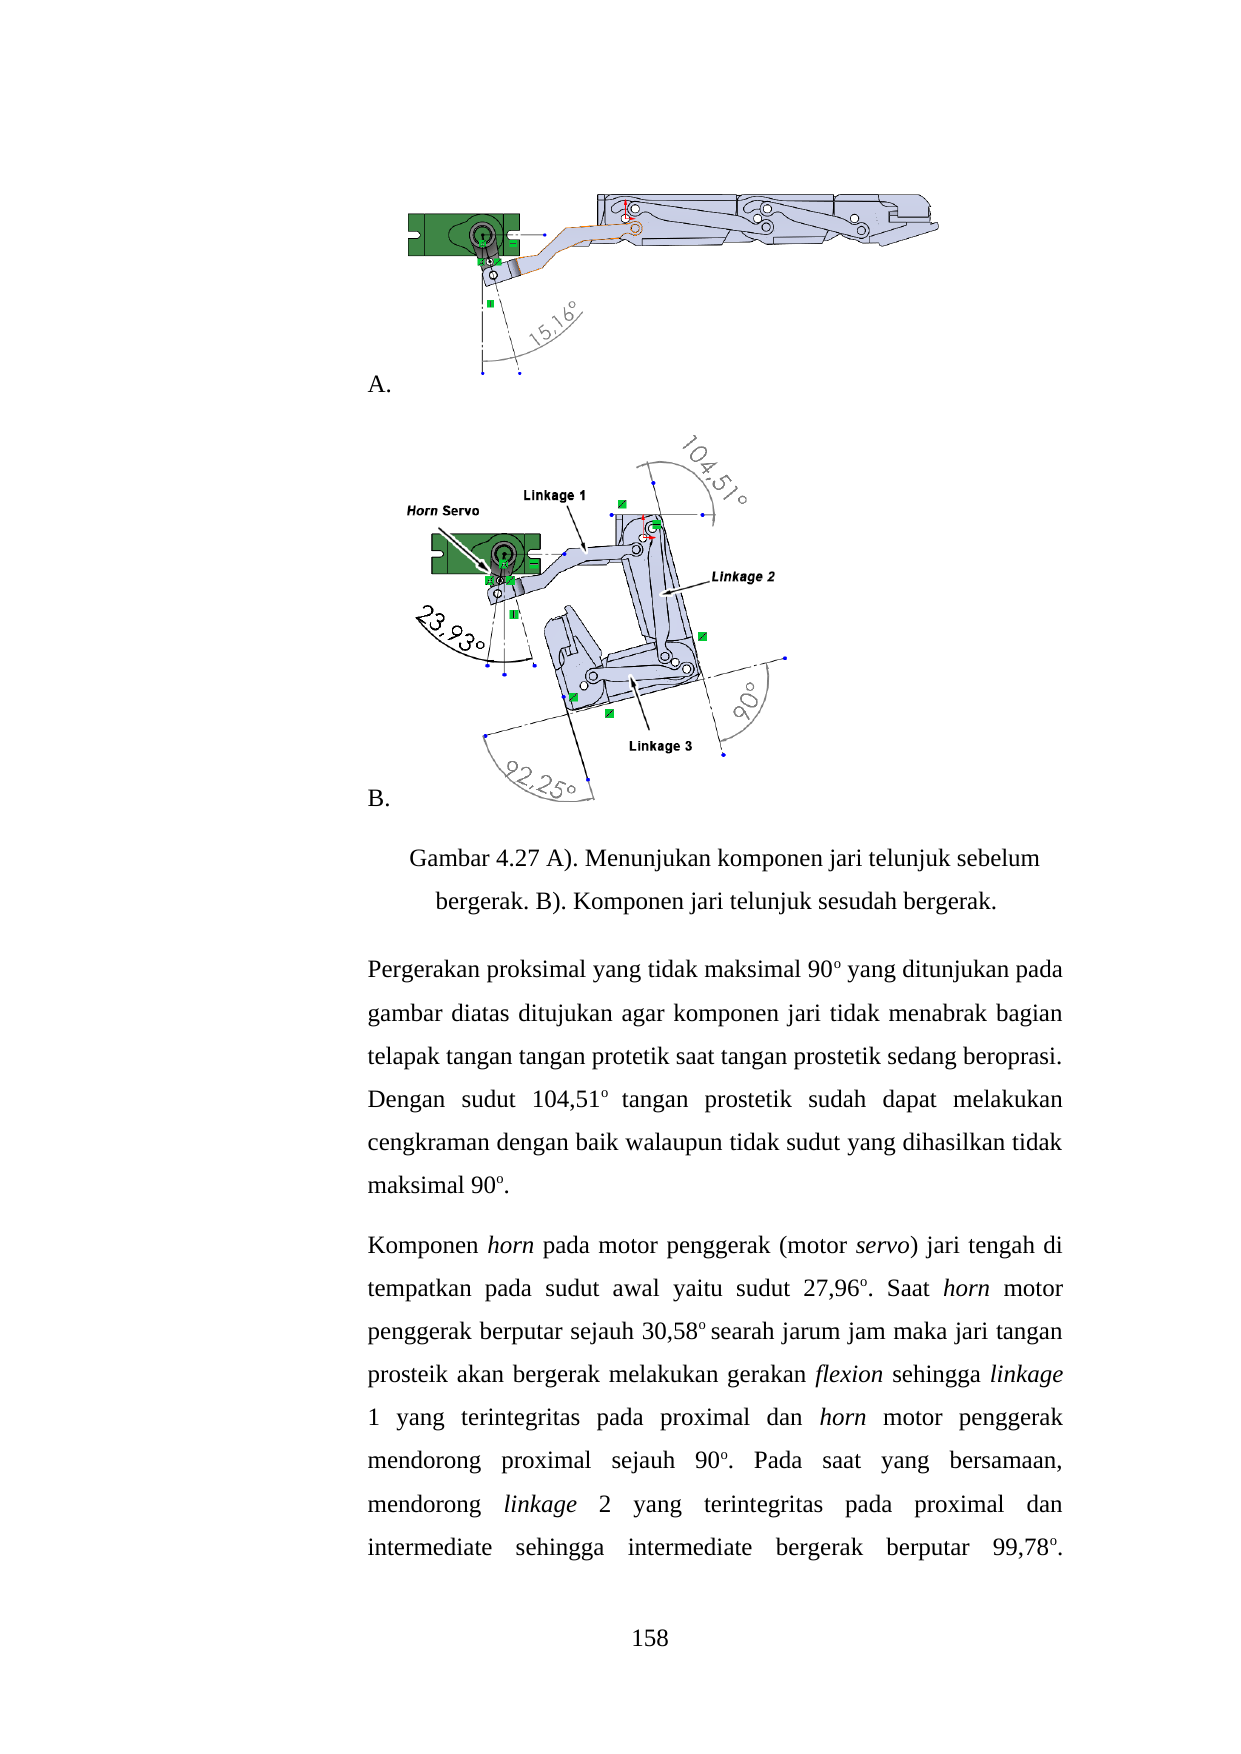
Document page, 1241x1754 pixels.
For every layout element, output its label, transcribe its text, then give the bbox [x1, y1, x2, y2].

picture [398, 177, 946, 393]
text Gambar 4.27 A). Menunjukan komponen jari telunjuk sebelum bergerak. B). Komponen jari telunjuk sesudah bergerak. [369, 843, 1063, 915]
text Pergerakan proksimal yang tidak maksimal 90o yang ditunjukan pada gambar diatas ditujukan agar komponen jari tidak menabrak bagian telapak tangan tangan protetik saat tangan prostetik sedang beroprasi. Dengan sudut 104,51o tangan prostetik sudah dapat melakukan cengkraman dengan baik walaupun tidak sudut yang dihasilkan tidak maksimal 90o. [367, 954, 1063, 1199]
picture [396, 429, 792, 807]
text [367, 1230, 1063, 1561]
